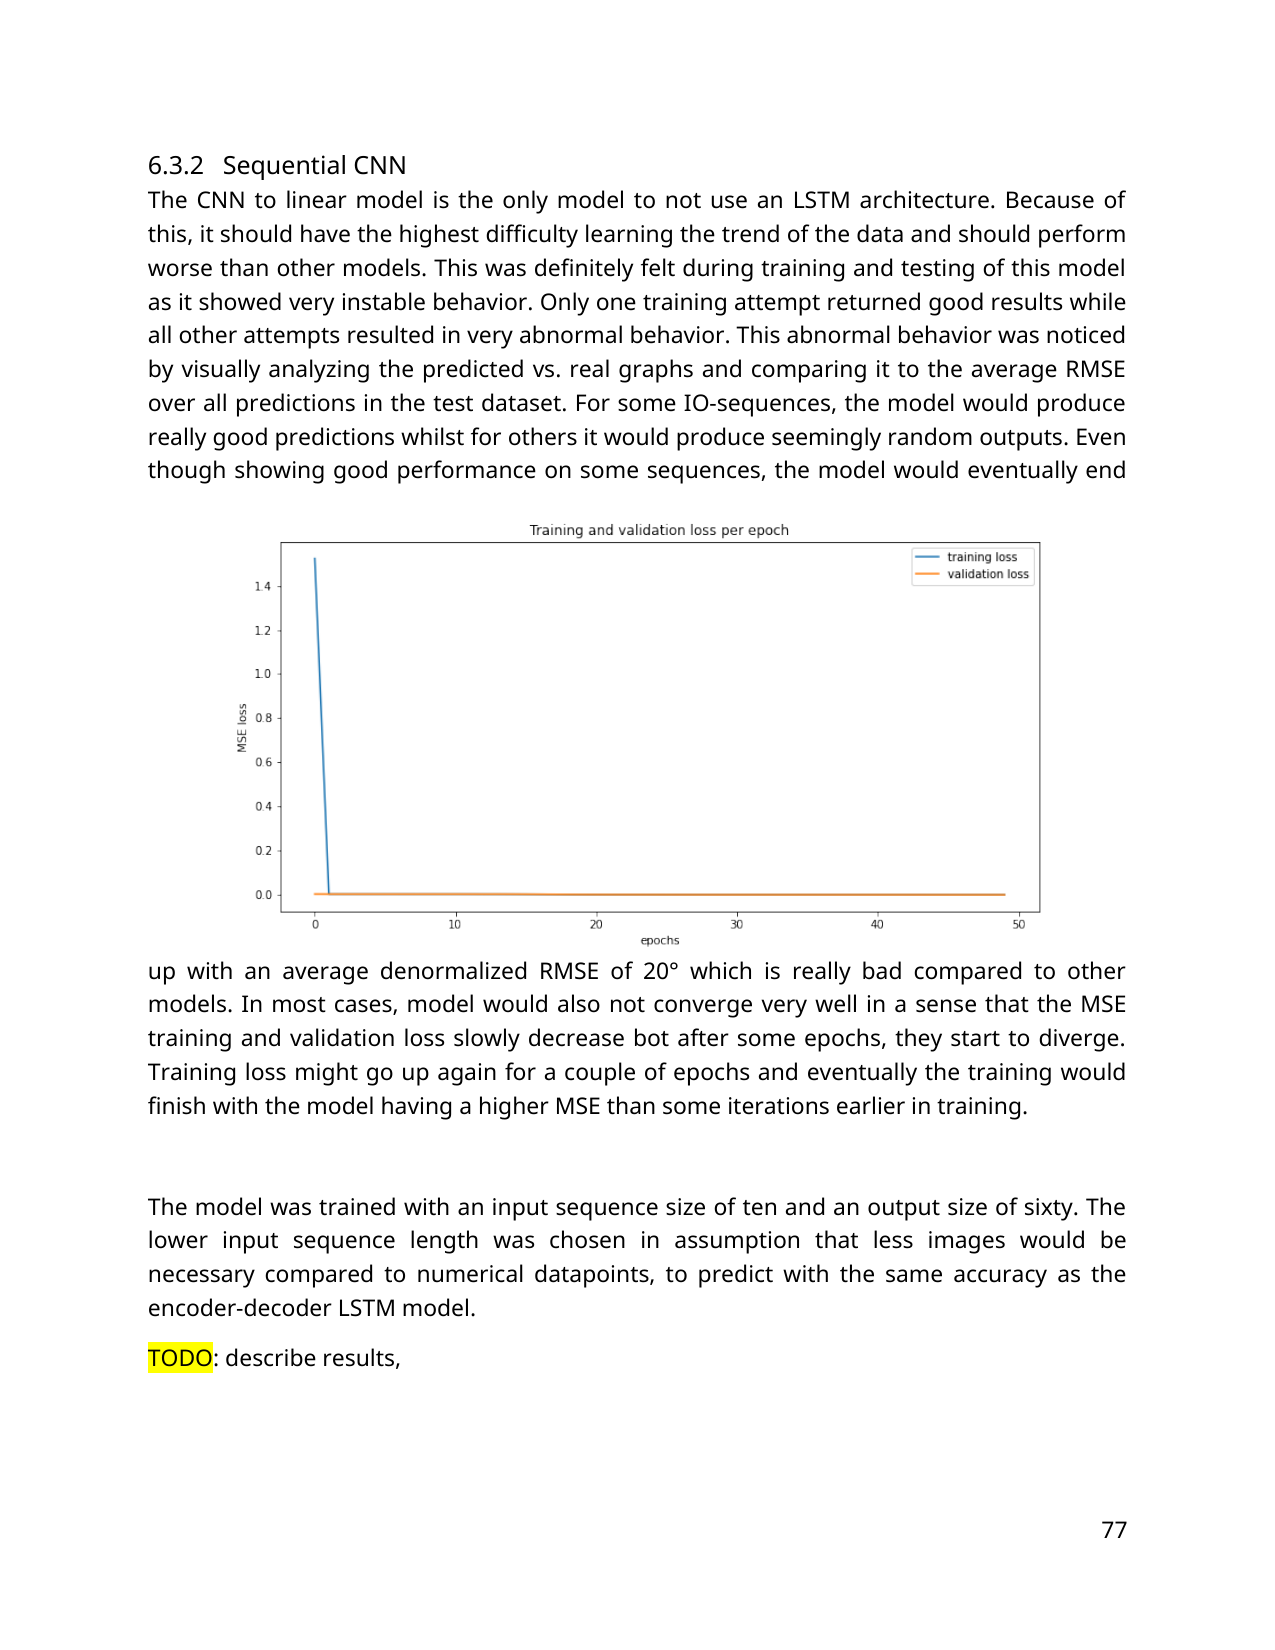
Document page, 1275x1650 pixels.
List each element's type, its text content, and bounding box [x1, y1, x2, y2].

text The model was trained with an input sequence size of ten and an output size of sixty. The lower input sequence length was chosen in assumption that less images would be necessary compared to numerical datapoints, to predict with the same accuracy as the encoder-decoder LSTM model. [148, 1191, 1127, 1323]
text TODO: describe results, [213, 1342, 1127, 1373]
picture [220, 517, 1055, 955]
subtitle Sequential CNN [148, 148, 1127, 182]
